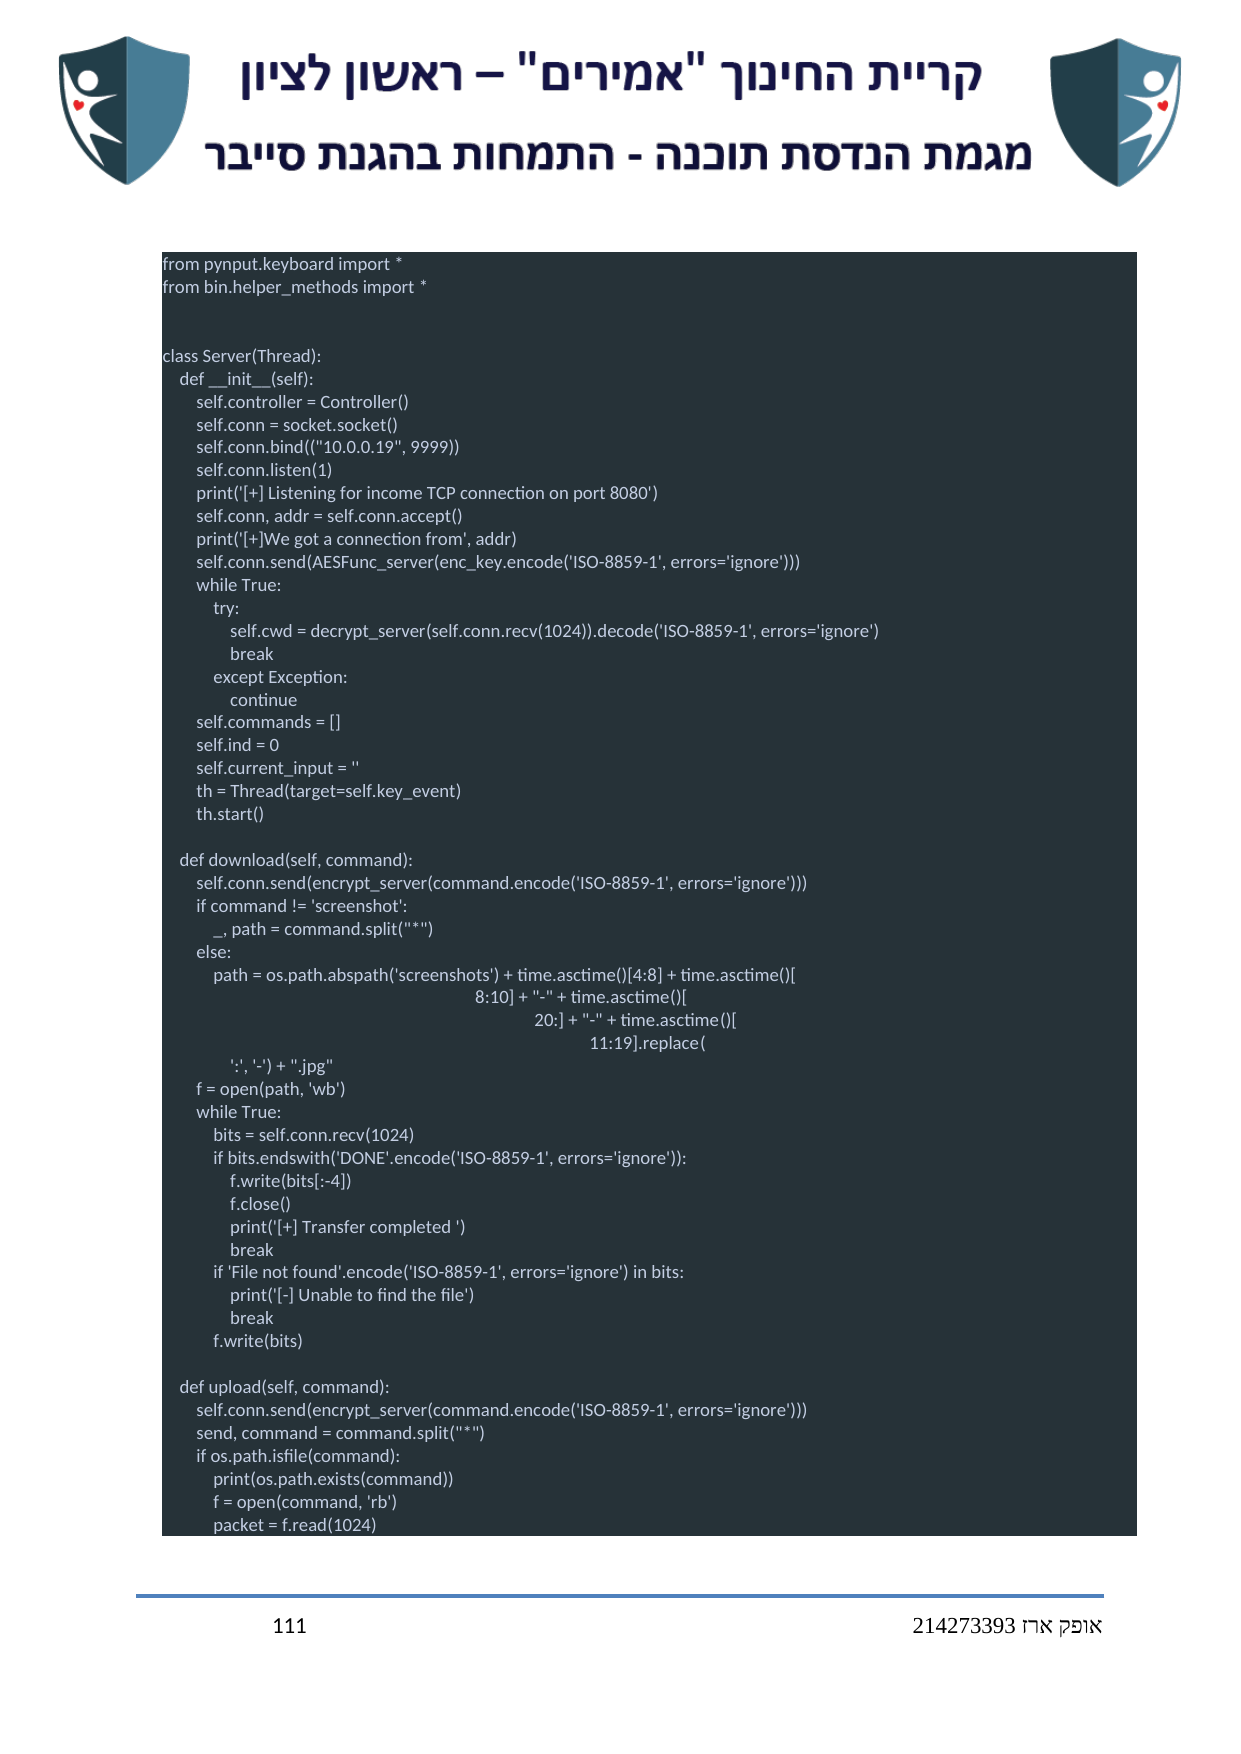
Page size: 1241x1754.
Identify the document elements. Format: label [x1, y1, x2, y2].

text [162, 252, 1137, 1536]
picture [58, 36, 1182, 188]
